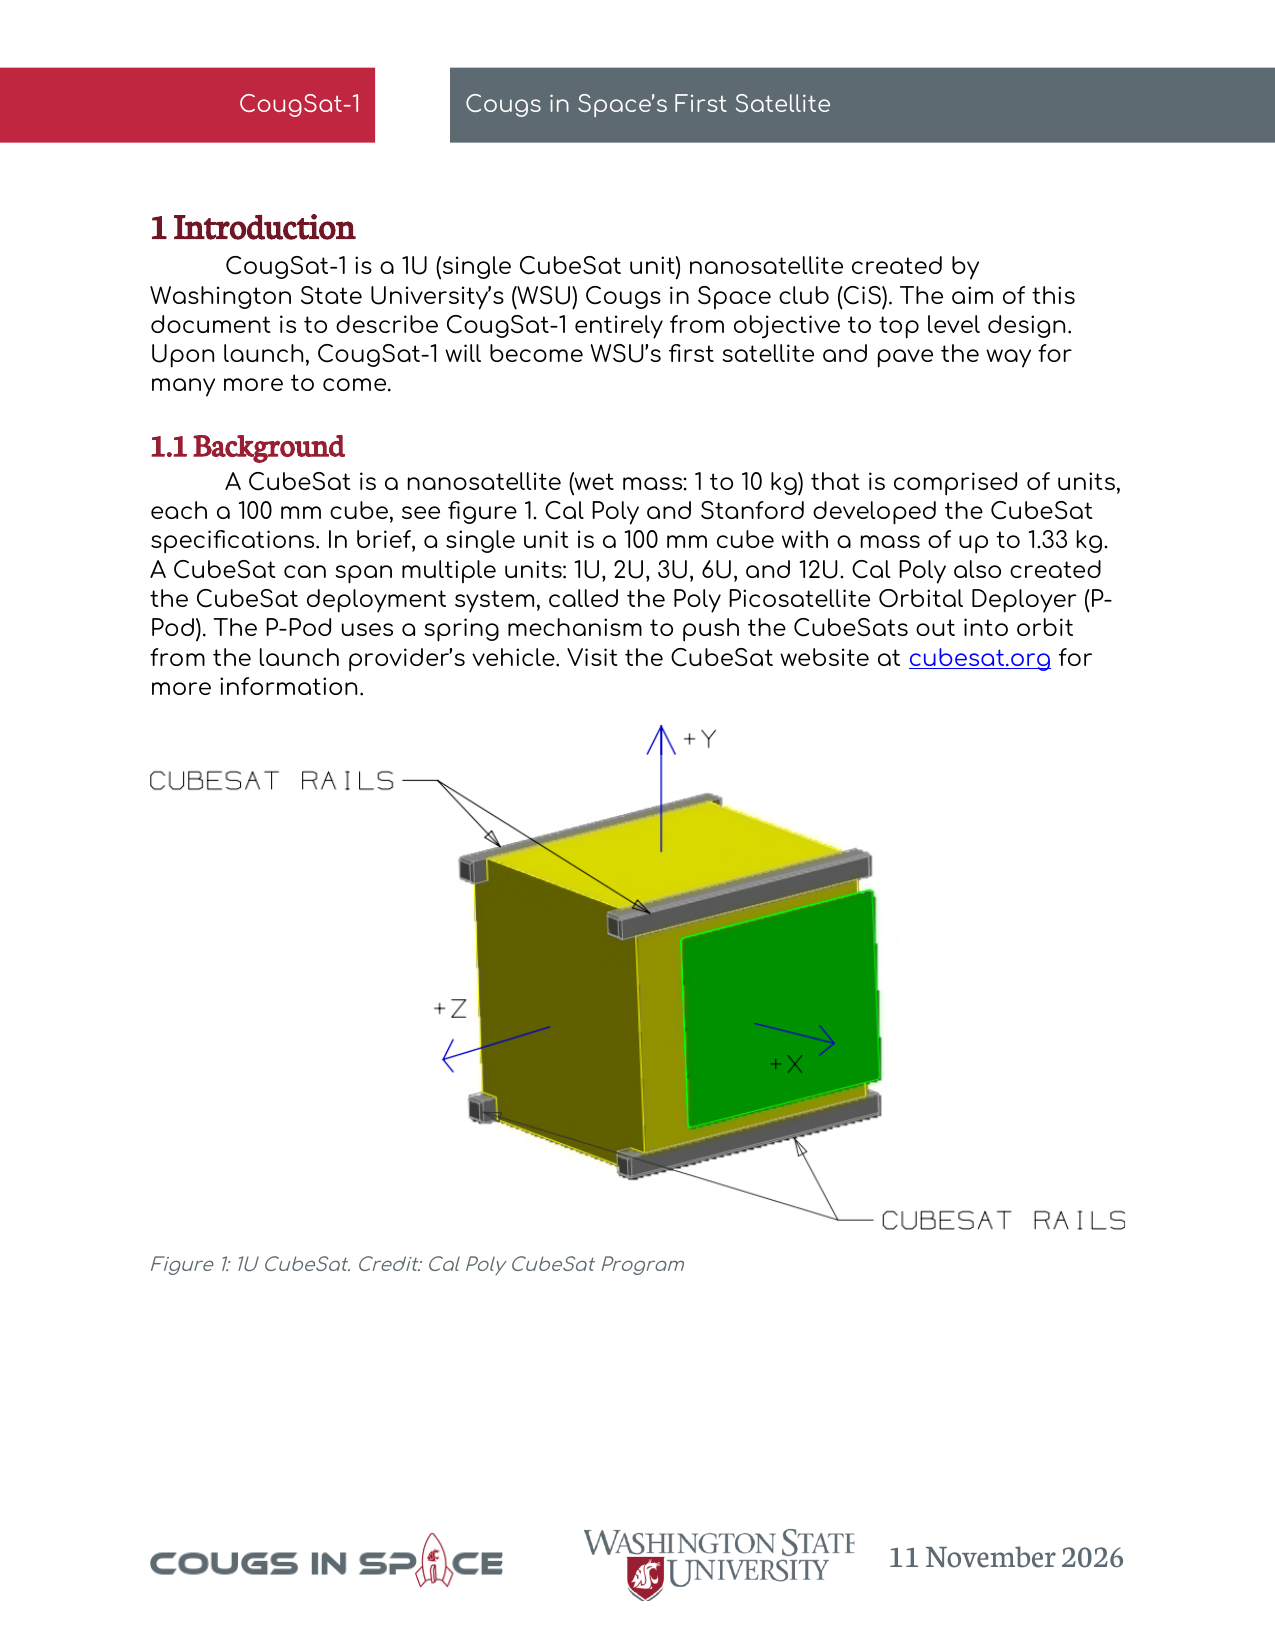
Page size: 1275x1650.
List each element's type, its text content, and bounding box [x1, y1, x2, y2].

text CougSat-1 is a 1U (single CubeSat unit) nanosatellite created by Washington State University’s (WSU) Cougs in Space club (CiS). The aim of this document is to describe CougSat-1 entirely from objective to top level design. Upon launch, CougSat-1 will become WSU’s first satellite and pave the way for many more to come. [150, 254, 1125, 397]
picture [150, 725, 1125, 1230]
subtitle 1.1 Background [150, 422, 1125, 464]
subtitle 1 Introduction [150, 200, 1125, 247]
picture [150, 1532, 503, 1589]
picture [582, 1528, 854, 1601]
text A CubeSat is a nanosatellite (wet mass: 1 to 10 kg) that is comprised of units, each a 100 mm cube, see figure 1. Cal Poly and Stanford developed the CubeSat specifications. In brief, a single unit is a 100 mm cube with a mass of up to 1.33 kg. A CubeSat can span multiple units: 1U, 2U, 3U, 6U, and 12U. Cal Poly also created the CubeSat deployment system, called the Poly Picosatellite Orbital Deployer (P-Pod). The P-Pod uses a spring mechanism to push the CubeSats out into orbit from the launch provider’s vehicle. Visit the CubeSat website at cubesat.org for more information. [150, 470, 1125, 701]
